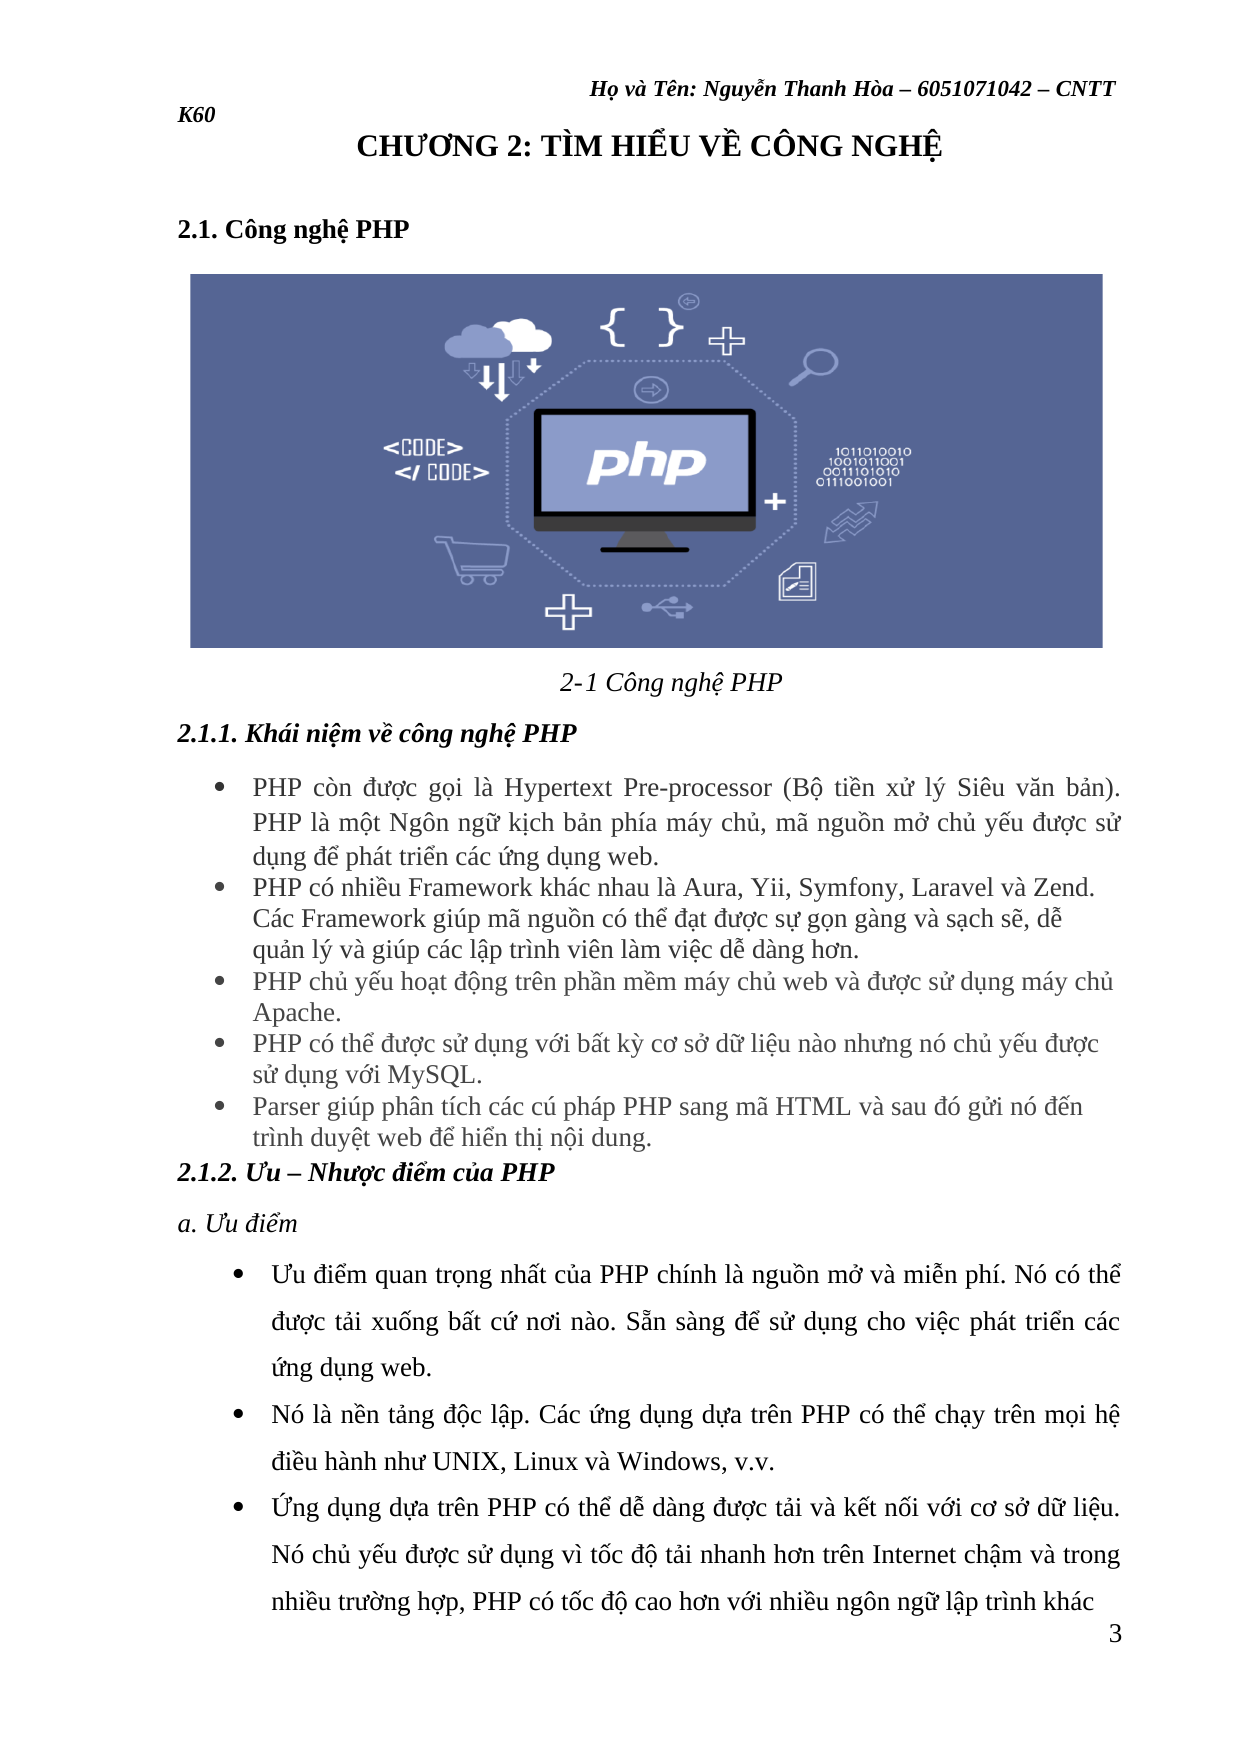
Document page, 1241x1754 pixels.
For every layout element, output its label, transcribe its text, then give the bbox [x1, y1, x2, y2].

subtitle TÌM HIỂU VỀ CÔNG NGHỆ [177, 128, 1122, 164]
picture [190, 274, 1103, 648]
list PHP còn được gọi là Hypertext Pre-processor (Bộ tiền xử lý Siêu văn bản). PHP là một Ngôn ngữ kịch bản phía máy chủ, mã nguồn mở chủ yếu được sử dụng để phát triển các ứng dụng web. [215, 768, 1122, 871]
list Ưu điểm quan trọng nhất của PHP chính là nguồn mở và miễn phí. Nó có thể được tải xuống bất cứ nơi nào. Sẵn sàng để sử dụng cho việc phát triển các ứng dụng web. [233, 1258, 1122, 1382]
subtitle 2.1.2. Ưu – Nhược điểm của PHP [177, 1156, 1122, 1187]
subtitle a. Ưu điểm [177, 1207, 1122, 1238]
list PHP có nhiều Framework khác nhau là Aura, Yii, Symfony, Laravel và Zend. Các Framework giúp mã nguồn có thể đạt được sự gọn gàng và sạch sẽ, dễ quản lý và giúp các lập trình viên làm việc dễ dàng hơn. [215, 871, 1122, 965]
list Ứng dụng dựa trên PHP có thể dễ dàng được tải và kết nối với cơ sở dữ liệu. Nó chủ yếu được sử dụng vì tốc độ tải nhanh hơn trên Internet chậm và trong nhiều trường hợp, PHP có tốc độ cao hơn với nhiều ngôn ngữ lập trình khác [233, 1491, 1122, 1616]
list PHP chủ yếu hoạt động trên phần mềm máy chủ web và được sử dụng máy chủ Apache. [215, 965, 1122, 1027]
subtitle 2.1. Công nghệ PHP [177, 214, 1122, 245]
list Nó là nền tảng độc lập. Các ứng dụng dựa trên PHP có thể chạy trên mọi hệ điều hành như UNIX, Linux và Windows, v.v. [233, 1398, 1122, 1476]
list PHP có thể được sử dụng với bất kỳ cơ sở dữ liệu nào nhưng nó chủ yếu được sử dụng với MySQL. [215, 1027, 1122, 1089]
list Parser giúp phân tích các cú pháp PHP sang mã HTML và sau đó gửi nó đến trình duyệt web để hiển thị nội dung. [215, 1089, 1122, 1152]
